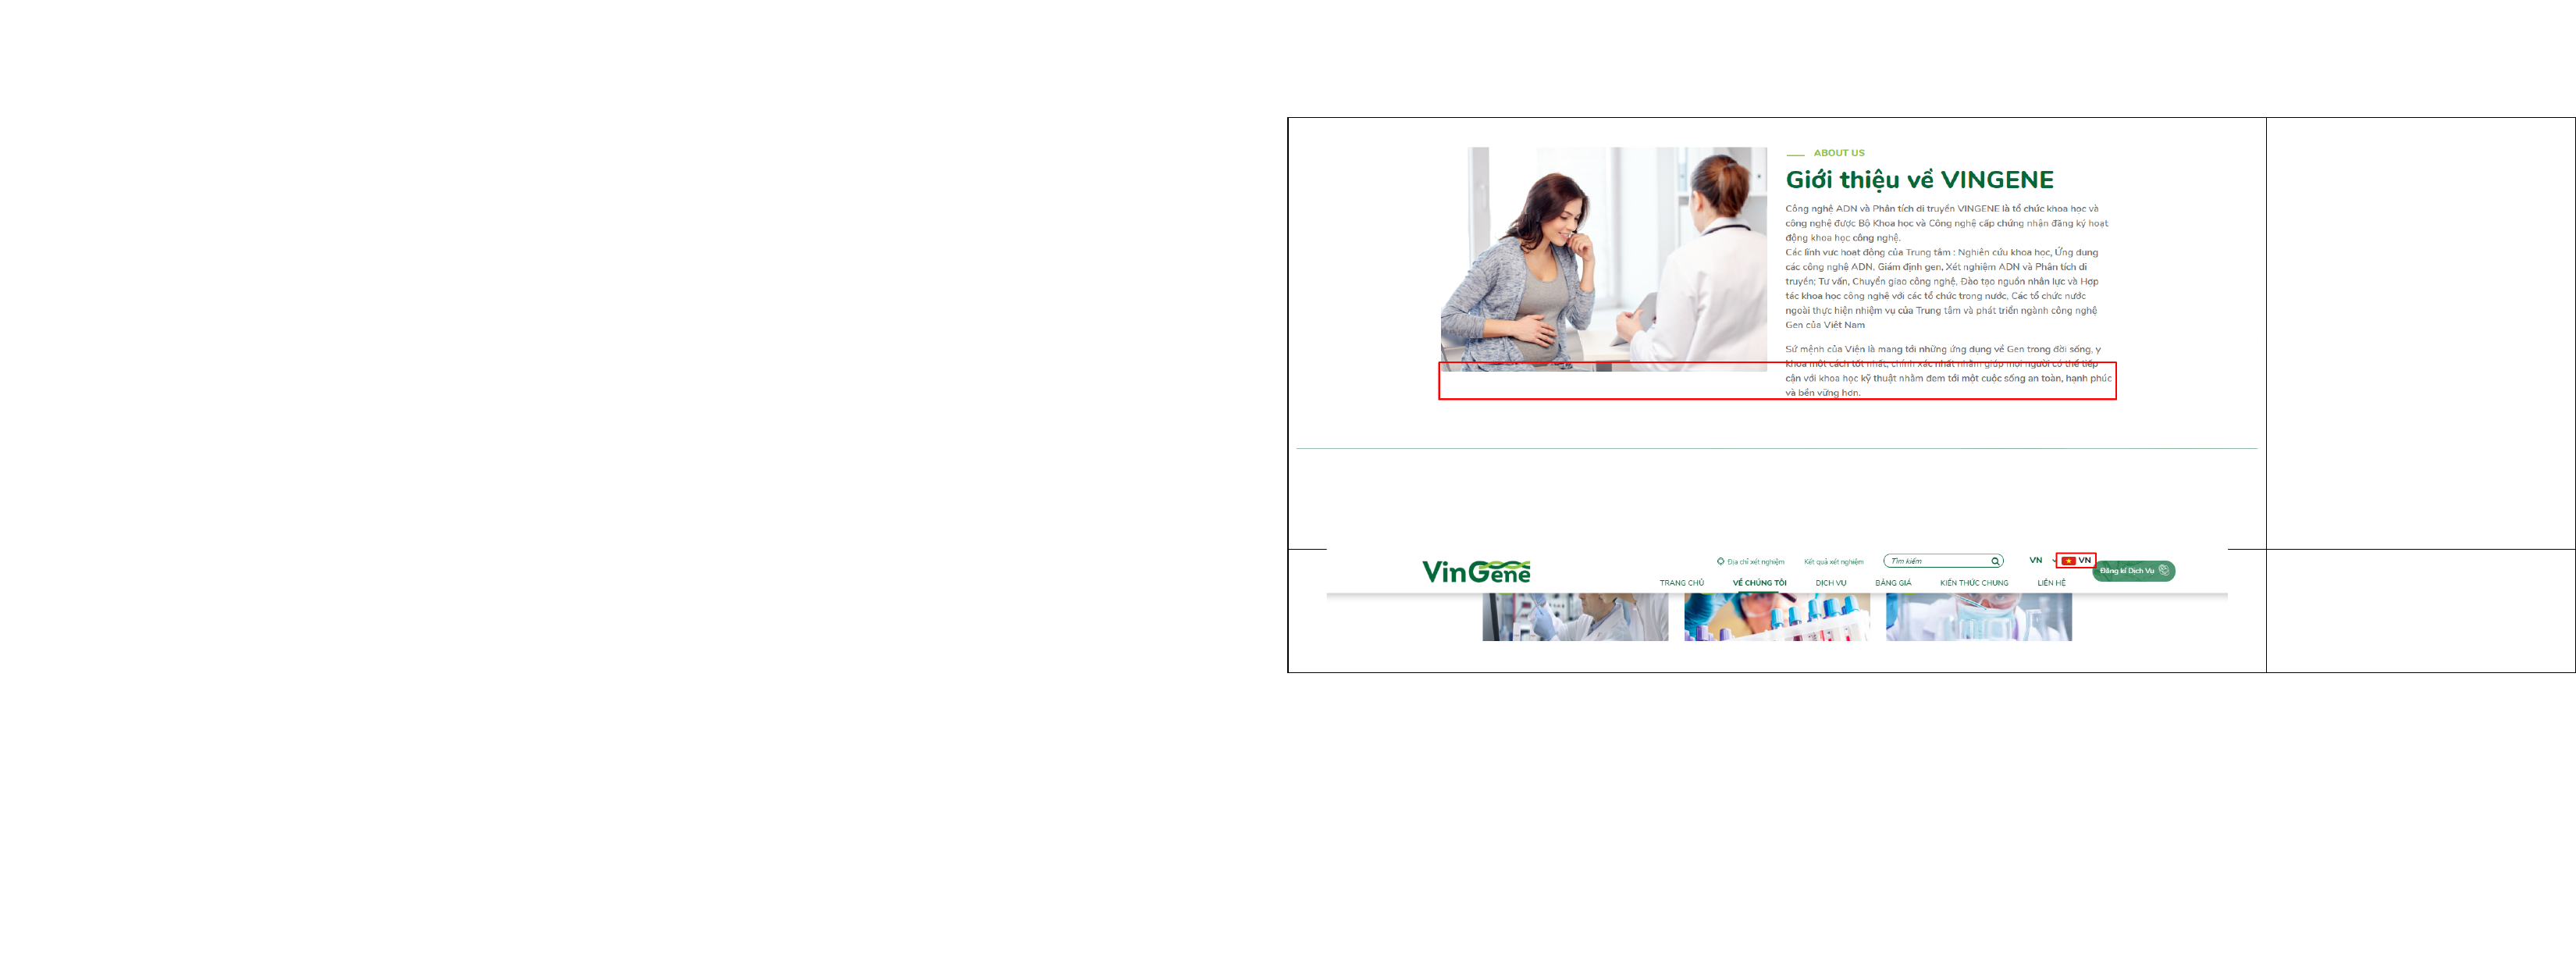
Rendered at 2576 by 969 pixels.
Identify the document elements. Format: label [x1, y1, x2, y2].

picture [1326, 549, 2229, 641]
table_cell [2267, 550, 2575, 672]
table_cell [2267, 118, 2575, 549]
picture [1297, 118, 2258, 449]
table_cell [1289, 550, 2266, 672]
table_cell [1289, 118, 2266, 549]
